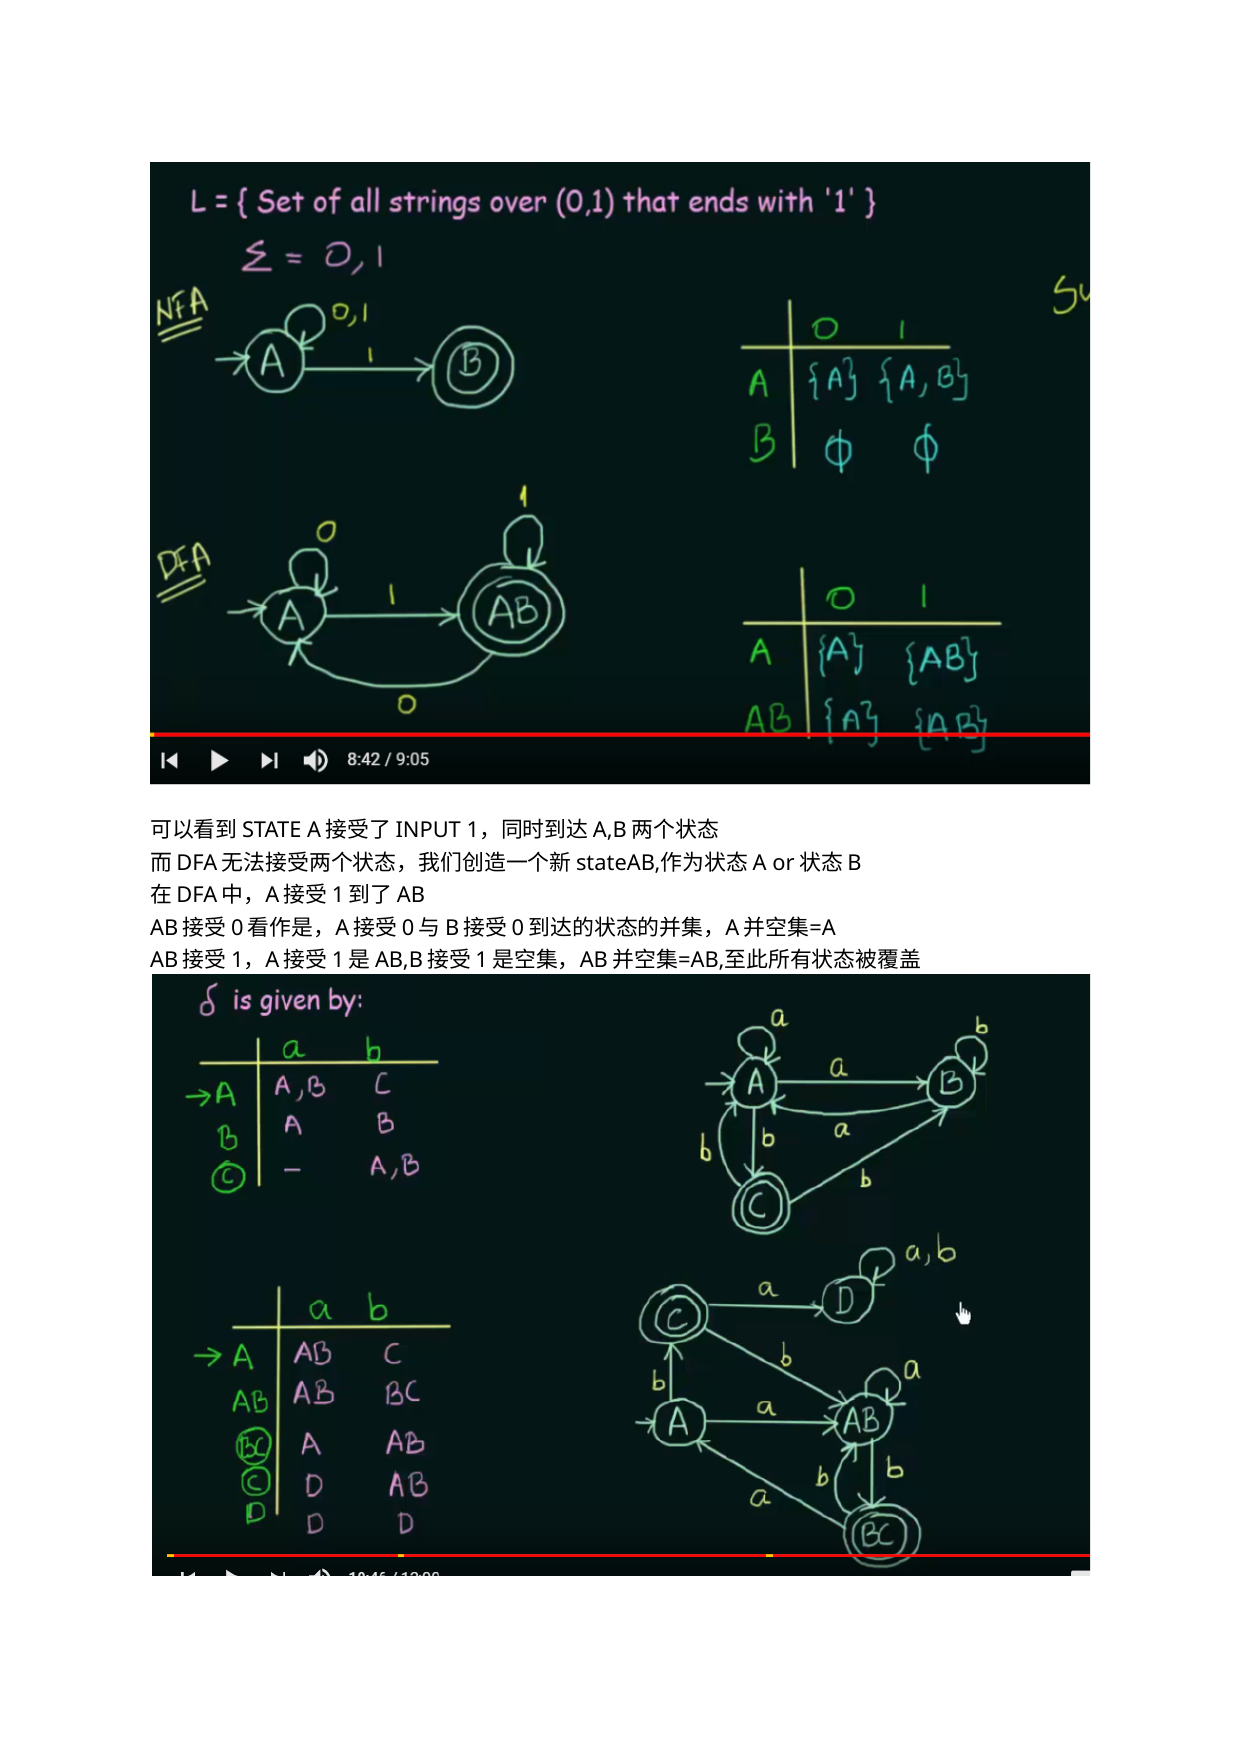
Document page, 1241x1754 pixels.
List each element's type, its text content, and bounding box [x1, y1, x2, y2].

text AB接受0看作是，A接受0与B接受0到达的状态的并集，A并空集=A [150, 909, 1090, 942]
picture [150, 974, 1091, 1576]
text AB接受1，A接受1是AB,B接受1是空集，AB并空集=AB,至此所有状态被覆盖 [150, 942, 1090, 974]
text 而DFA无法接受两个状态，我们创造一个新stateAB,作为状态A or状态B [150, 844, 1090, 877]
picture [150, 162, 1091, 799]
text 在DFA中，A接受1到了AB [150, 877, 1090, 909]
text 可以看到STATE A接受了INPUT 1，同时到达A,B两个状态 [150, 812, 1090, 844]
